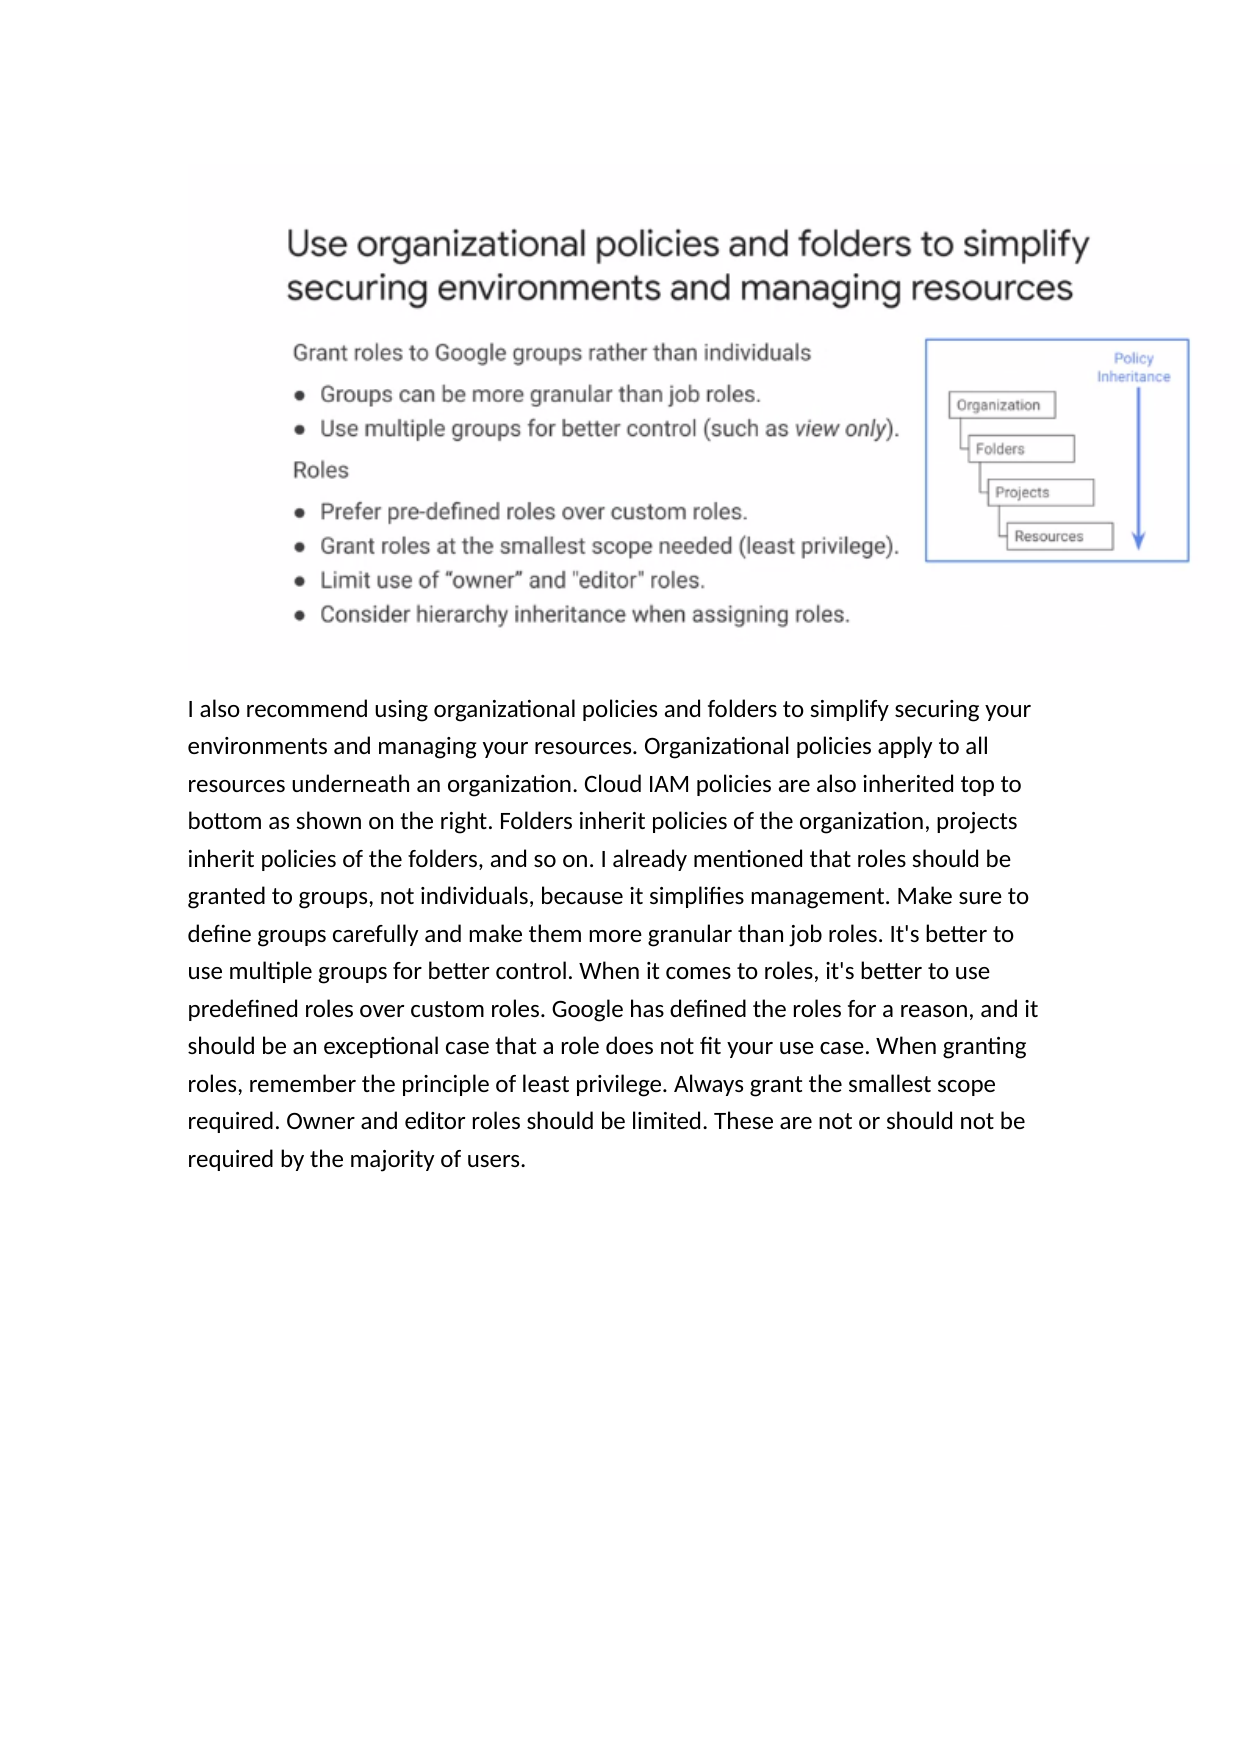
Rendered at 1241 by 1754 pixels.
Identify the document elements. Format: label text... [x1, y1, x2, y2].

text I also recommend using organizational policies and folders to simplify securing your environments and managing your resources. Organizational policies apply to all resources underneath an organization. Cloud IAM policies are also inherited top to bottom as shown on the right. Folders inherit policies of the organization, projects inherit policies of the folders, and so on. I already mentioned that roles should be granted to groups, not individuals, because it simplifies management. Make sure to define groups carefully and make them more granular than job roles. It's better to use multiple groups for better control. When it comes to roles, it's better to use predefined roles over custom roles. Google has defined the roles for a reason, and it should be an exceptional case that a role does not fit your use case. When granting roles, remember the principle of least privilege. Always grant the smallest scope required. Owner and editor roles should be limited. These are not or should not be required by the majority of users. [187, 689, 1053, 1177]
picture [187, 164, 1241, 670]
